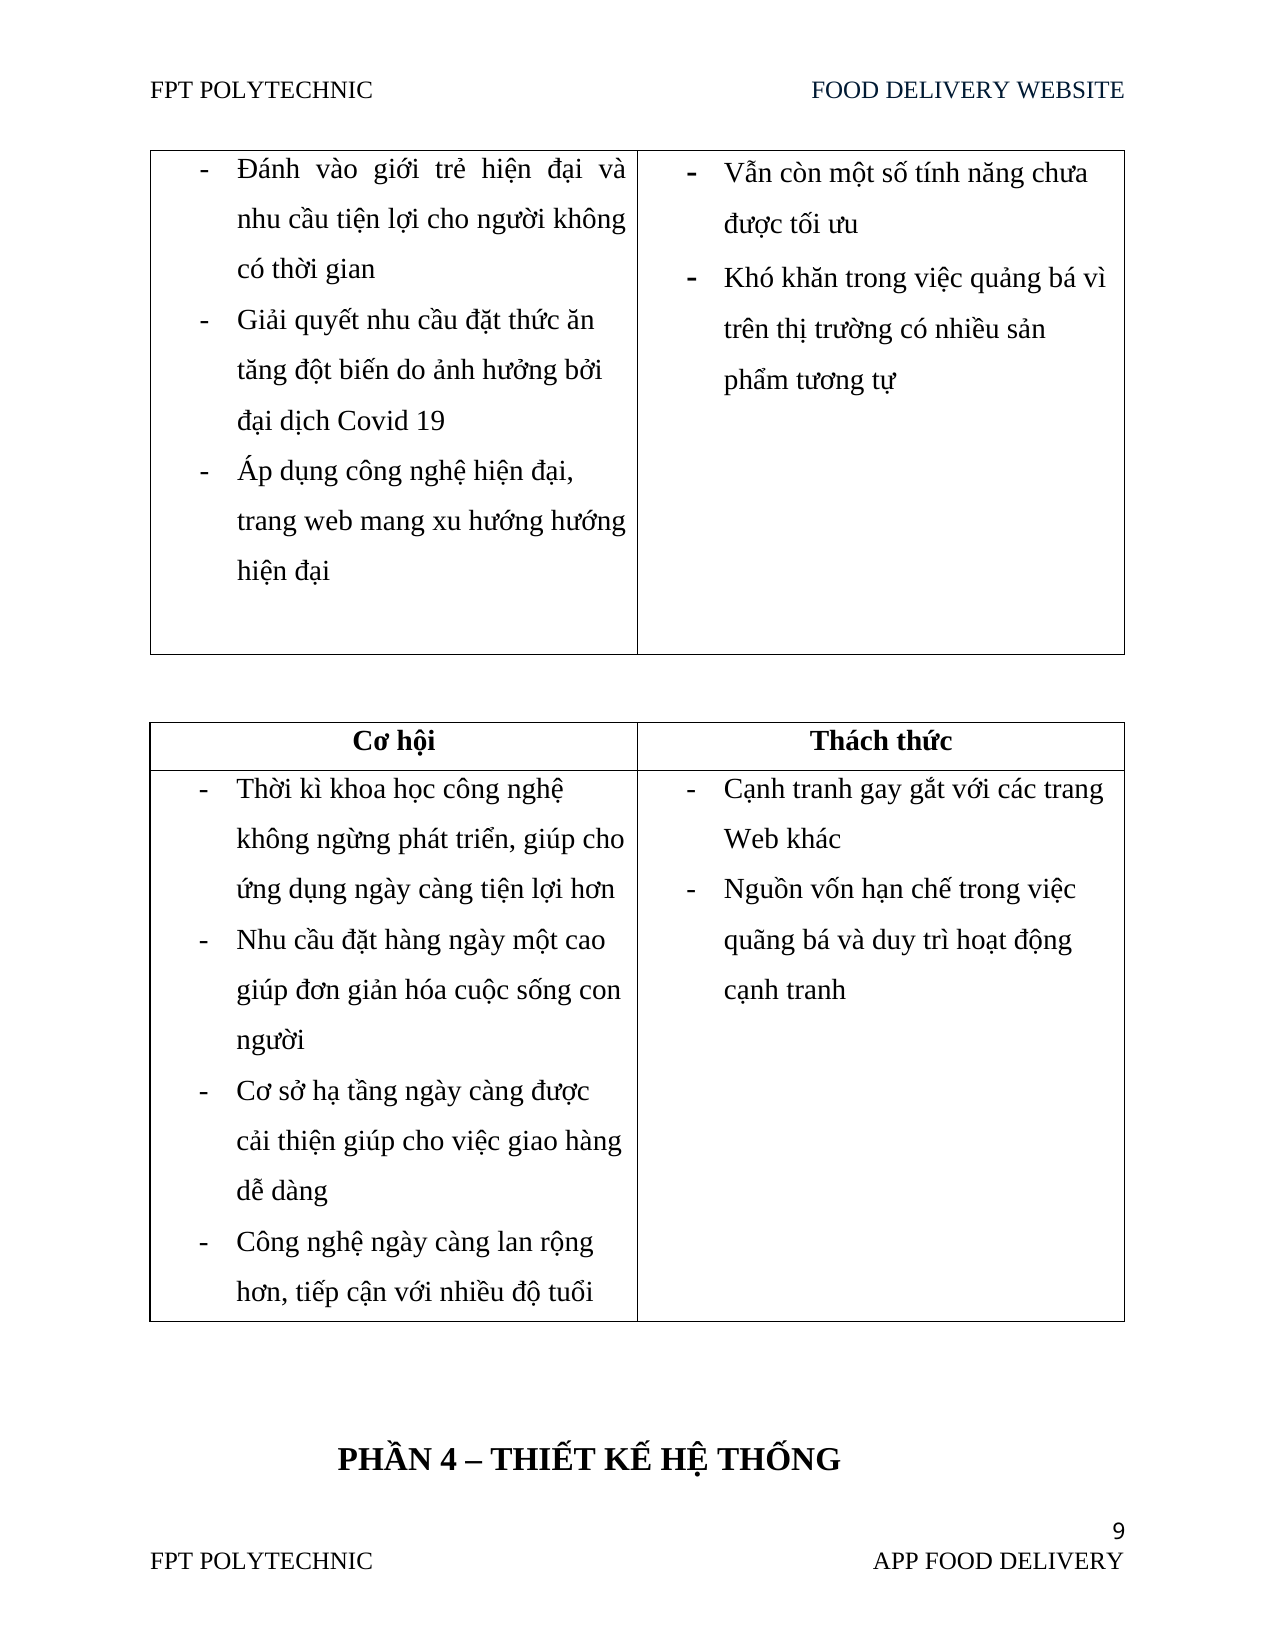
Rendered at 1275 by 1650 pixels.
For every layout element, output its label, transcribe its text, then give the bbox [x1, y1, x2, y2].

table_cell Vẫn còn một số tính năng chưa được tối ưu Khó khăn trong việc quảng bá vì trên thị trường có nhiều sản phẩm tương tự [638, 151, 1124, 654]
table_header Cơ hội [151, 723, 637, 770]
text PHẦN 4 – THIẾT KẾ HỆ THỐNG [337, 1439, 1125, 1477]
table_cell Cạnh tranh gay gắt với các trang Web khác Nguồn vốn hạn chế trong việc quãng bá và duy trì hoạt động cạnh tranh [638, 771, 1124, 1321]
table_cell Thời kì khoa học công nghệ không ngừng phát triển, giúp cho ứng dụng ngày càng tiện lợi hơn Nhu cầu đặt hàng ngày một cao giúp đơn giản hóa cuộc sống con người Cơ sở hạ tầng ngày càng được cải thiện giúp cho việc giao hàng dễ dàng Công nghệ ngày càng lan rộng hơn, tiếp cận với nhiều độ tuổi [151, 771, 637, 1321]
table_header Thách thức [638, 723, 1124, 770]
table_cell Đánh vào giới trẻ hiện đại và nhu cầu tiện lợi cho người không có thời gian Giải quyết nhu cầu đặt thức ăn tăng đột biến do ảnh hưởng bởi đại dịch Covid 19 Áp dụng công nghệ hiện đại, trang web mang xu hướng hướng hiện đại [151, 151, 637, 654]
